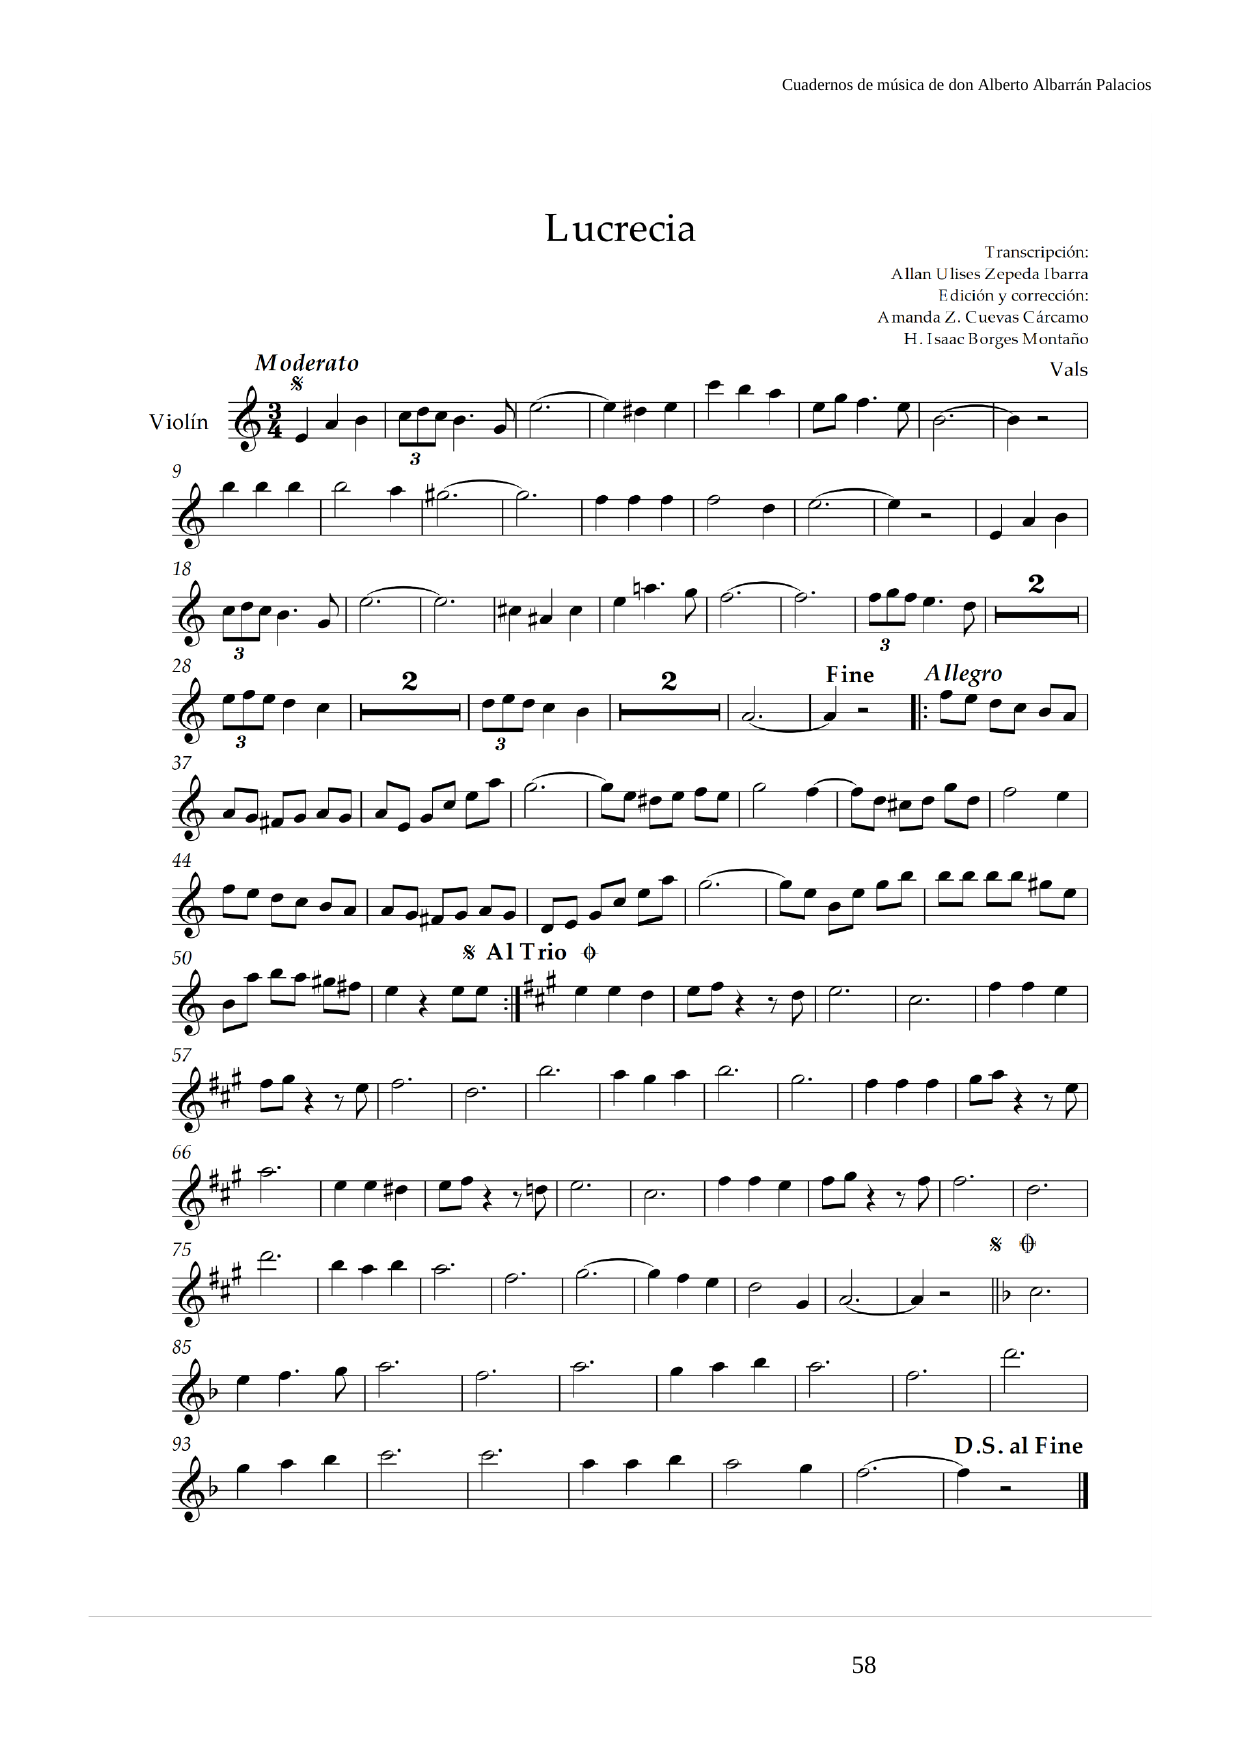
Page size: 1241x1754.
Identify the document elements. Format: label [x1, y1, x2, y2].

picture [88, 113, 1152, 1617]
